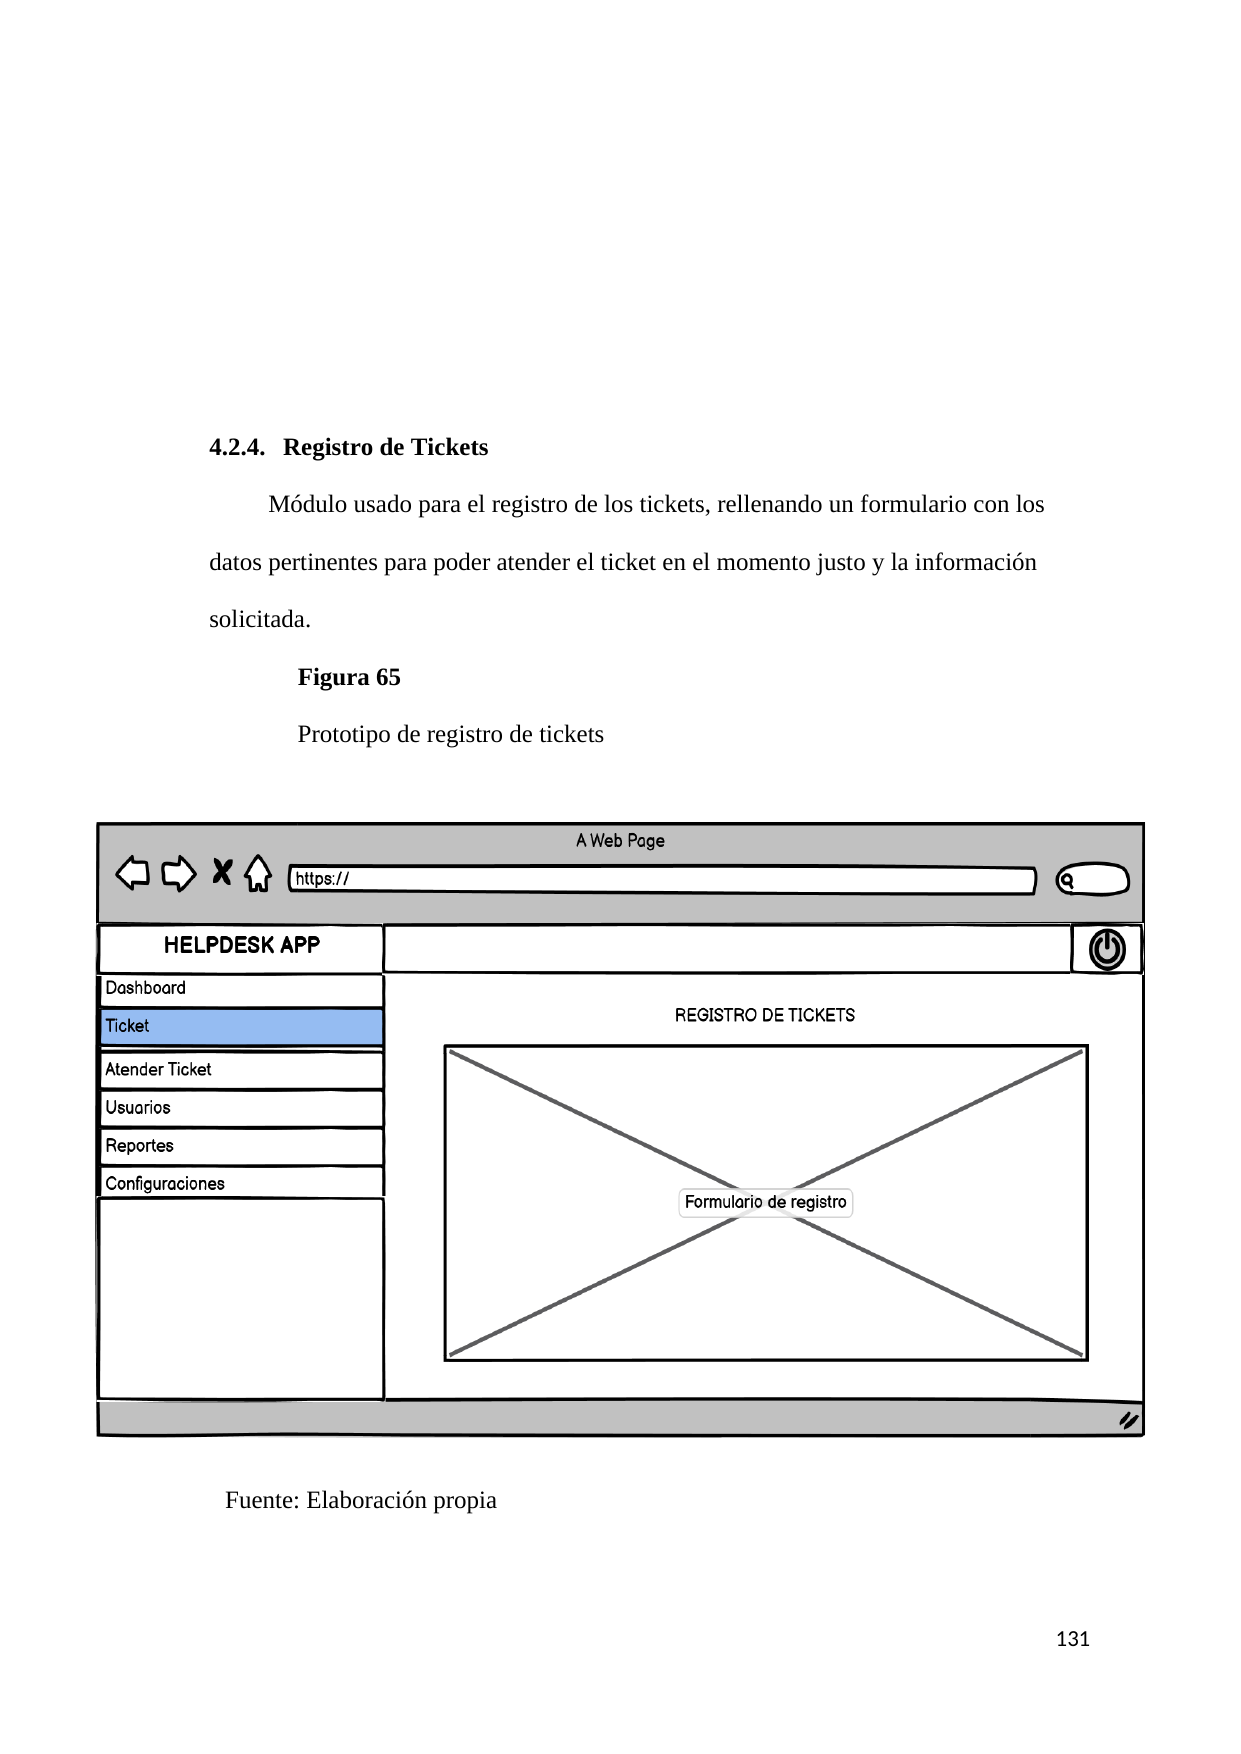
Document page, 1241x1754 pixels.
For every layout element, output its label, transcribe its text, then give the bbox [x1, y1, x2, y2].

text Prototipo de registro de tickets [297, 719, 1090, 748]
text Figura 65 [298, 662, 1090, 691]
picture [95, 821, 1146, 1438]
subtitle Registro de Tickets [209, 432, 1090, 461]
text Fuente: Elaboración propia [150, 1438, 1090, 1513]
text Módulo usado para el registro de los tickets, rellenando un formulario con los datos pertinentes para poder atender el ticket en el momento justo y la información solicitada. [209, 489, 1090, 633]
